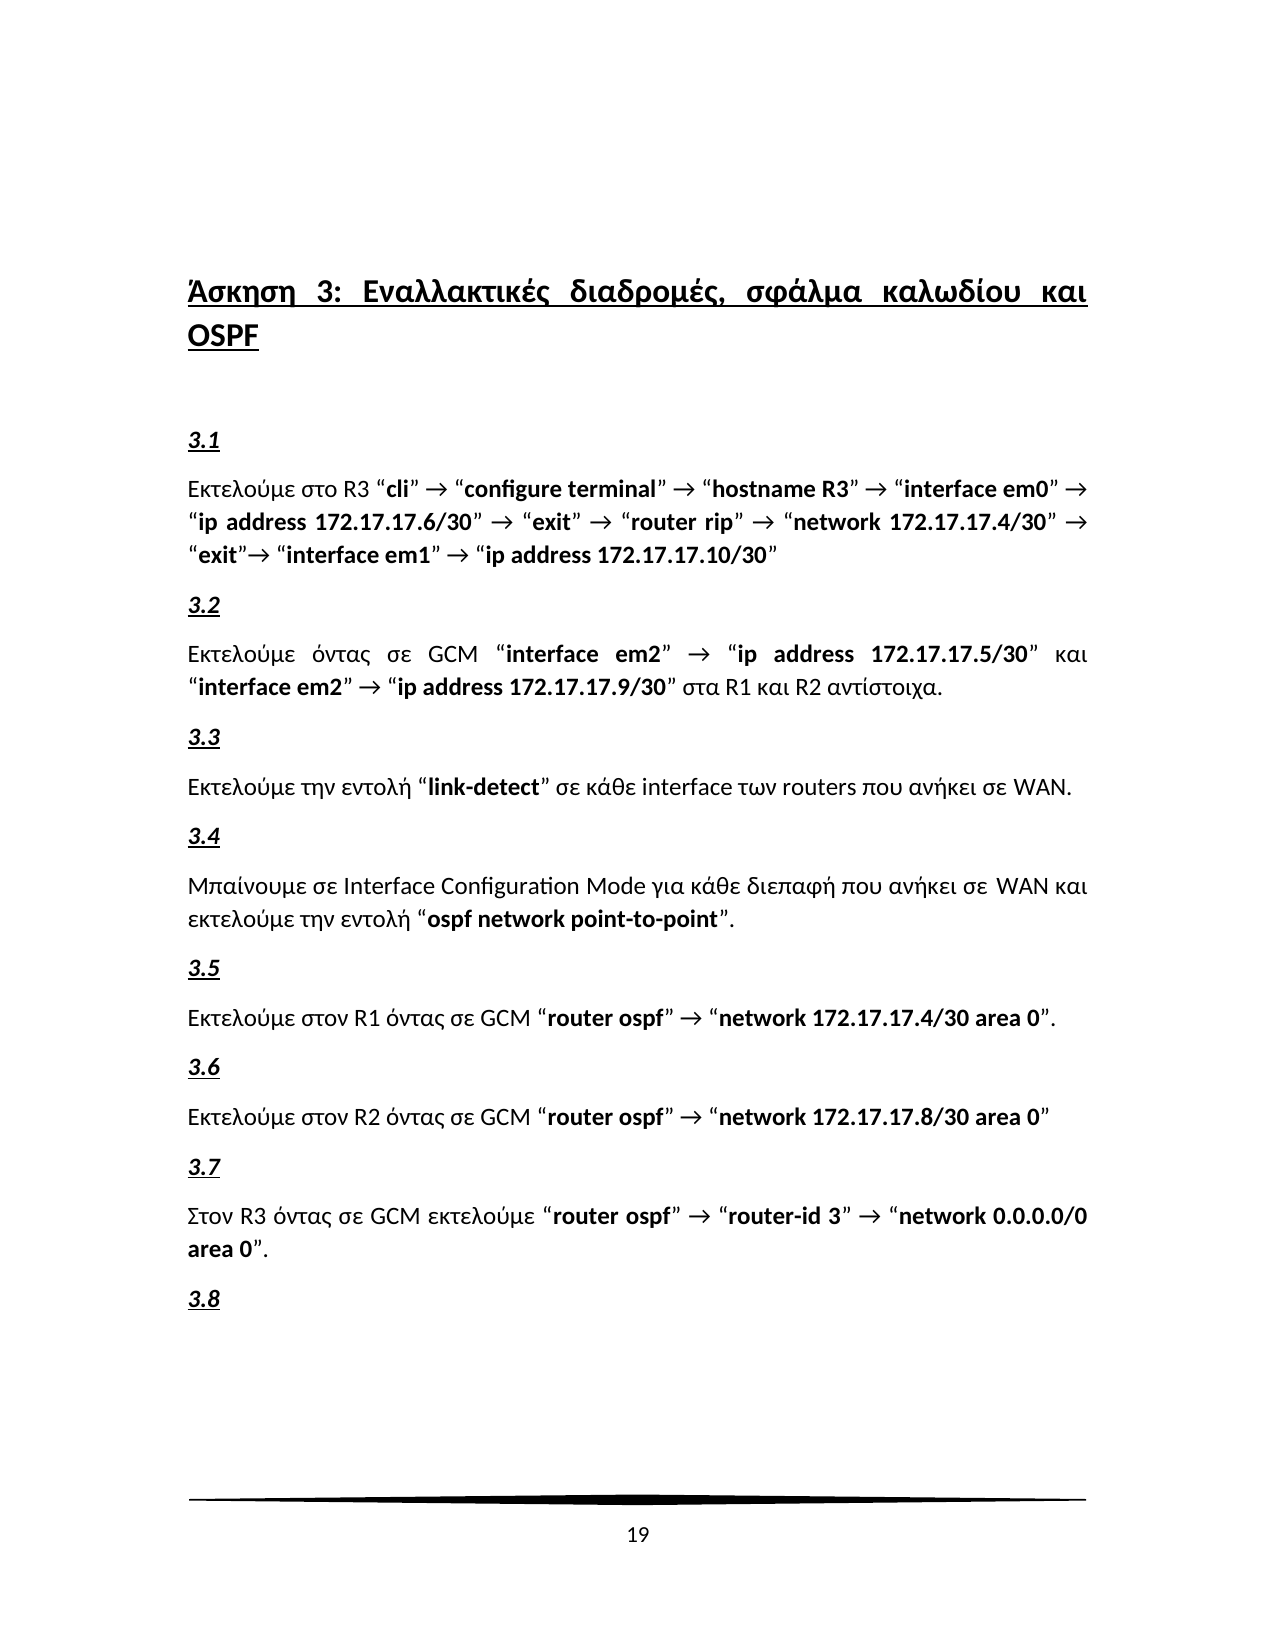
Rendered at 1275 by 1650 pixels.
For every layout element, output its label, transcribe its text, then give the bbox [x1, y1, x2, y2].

text Εκτελούμε όντας σε GCM “interface em2” → “ip address 172.17.17.5/30” και “interface em2” → “ip address 172.17.17.9/30” στα R1 και R2 αντίστοιχα. [187, 639, 1087, 702]
text 3.8 [187, 1283, 1087, 1313]
text Μπαίνουμε σε Interface Configuration Mode για κάθε διεπαφή που ανήκει σε WAN και εκτελούμε την εντολή “ospf network point-to-point”. [187, 870, 1087, 933]
text Εκτελούμε στον R2 όντας σε GCM “router ospf” → “network 172.17.17.8/30 area 0” [187, 1101, 1087, 1132]
text 3.2 [187, 589, 1087, 619]
text Εκτελούμε στο R3 “cli” → “configure terminal” → “hostname R3” → “interface em0” → “ip address 172.17.17.6/30” → “exit” → “router rip” → “network 172.17.17.4/30” → “exit”→ “interface em1” → “ip address 172.17.17.10/30” [187, 474, 1087, 570]
text 3.5 [187, 952, 1087, 983]
text Εκτελούμε την εντολή “link-detect” σε κάθε interface των routers που ανήκει σε WAN. [187, 771, 1087, 801]
text 3.1 [187, 424, 1087, 454]
text 3.4 [187, 820, 1087, 851]
text 3.7 [187, 1151, 1087, 1181]
text 3.3 [187, 721, 1087, 752]
text 3.6 [187, 1052, 1087, 1082]
text Εκτελούμε στον R1 όντας σε GCM “router ospf” → “network 172.17.17.4/30 area 0”. [187, 1002, 1087, 1032]
text Άσκηση 3: Εναλλακτικές διαδρομές, σφάλμα καλωδίου και OSPF [187, 270, 1087, 305]
text Άσκηση 3: Εναλλακτικές διαδρομές, σφάλμα καλωδίου και OSPF [187, 306, 1087, 354]
text Στον R3 όντας σε GCM εκτελούμε “router ospf” → “router-id 3” → “network 0.0.0.0/0 area 0”. [187, 1200, 1087, 1264]
